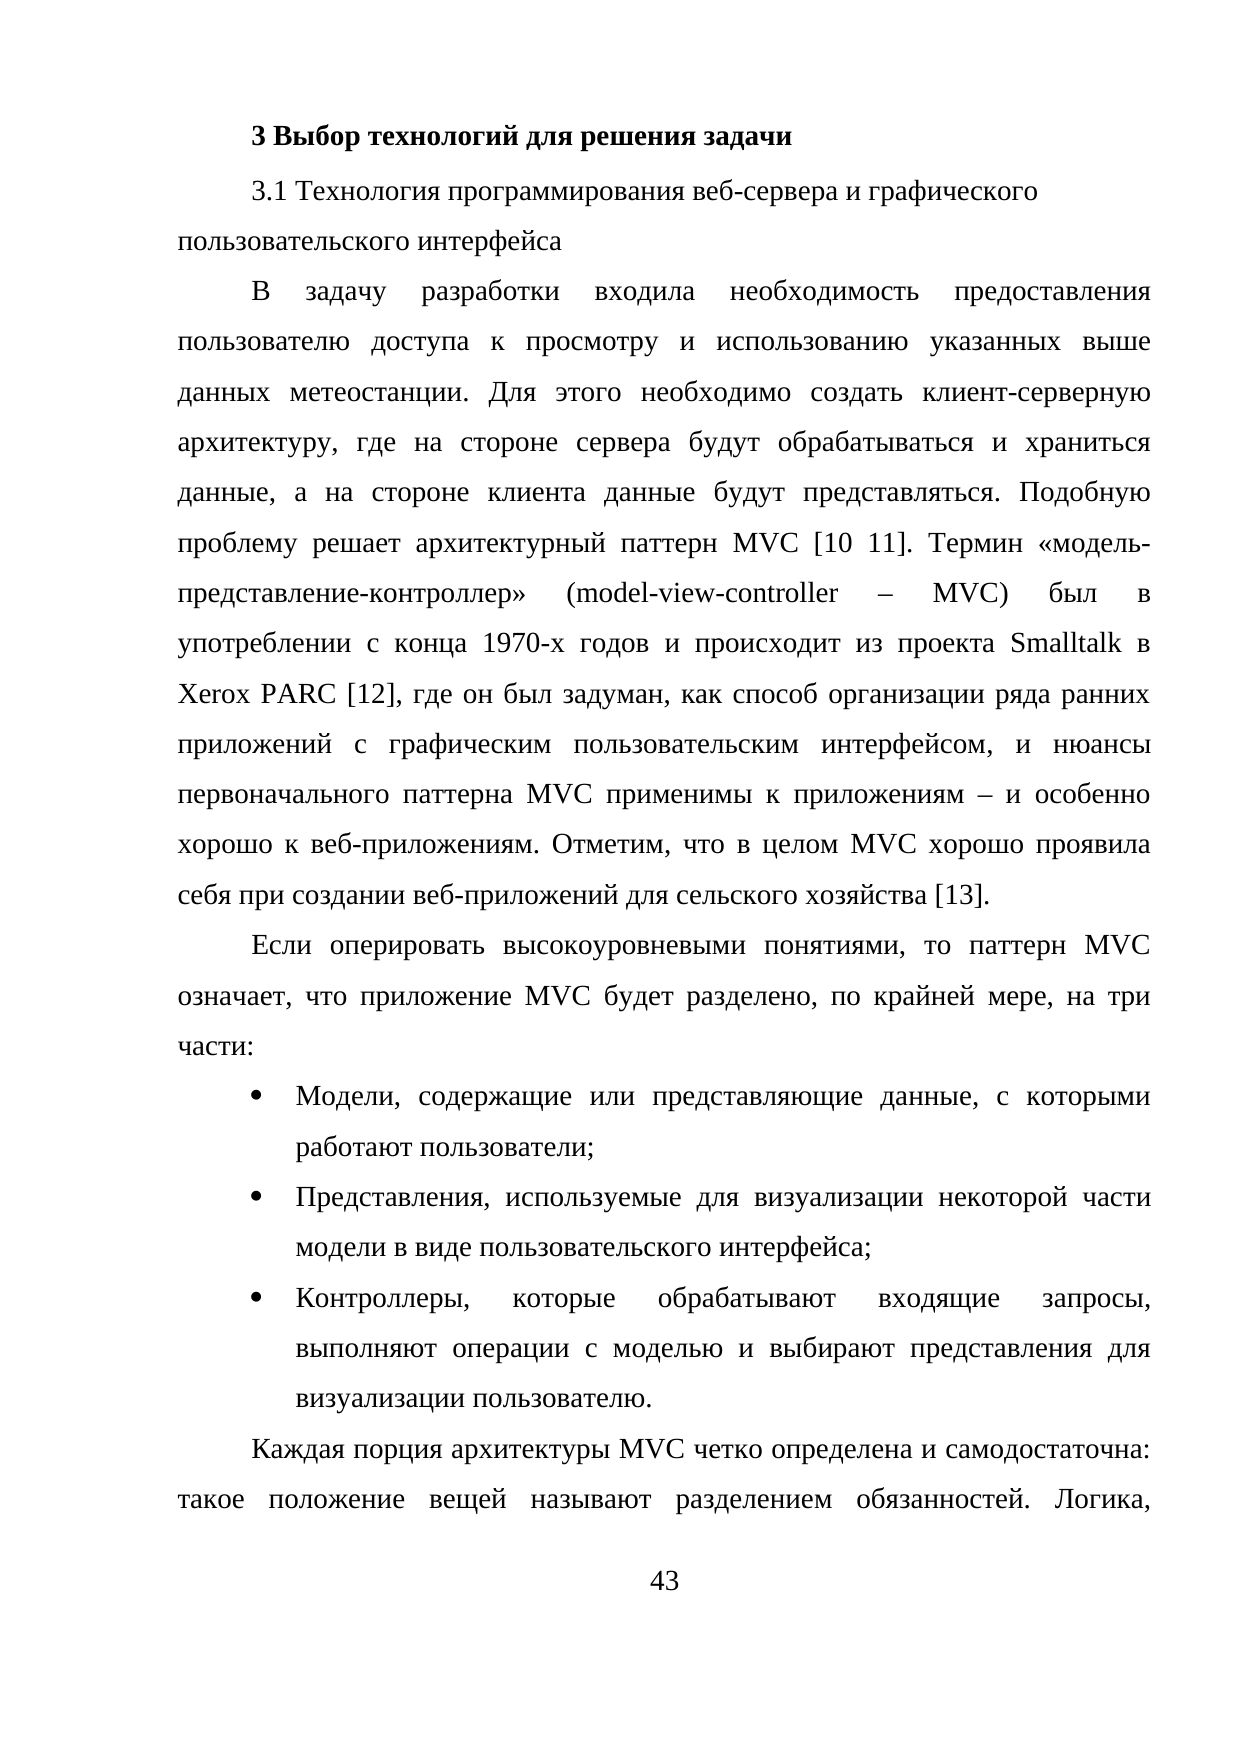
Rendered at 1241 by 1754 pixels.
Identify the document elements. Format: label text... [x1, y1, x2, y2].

list Модели, содержащие или представляющие данные, с которыми работают пользователи; [251, 1078, 1152, 1162]
list Представления, используемые для визуализации некоторой части модели в виде пользовательского интерфейса; [251, 1179, 1152, 1263]
text Если оперировать высокоуровневыми понятиями, то паттерн MVC означает, что приложение MVC будет разделено, по крайней мере, на три части: [177, 927, 1152, 1061]
subtitle 3 Выбор технологий для решения задачи [177, 118, 1152, 152]
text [177, 1431, 1152, 1514]
subtitle 3.1 Технология программирования веб-сервера и графического пользовательского интерфейса [177, 173, 1152, 256]
text В задачу разработки входила необходимость предоставления пользователю доступа к просмотру и использованию указанных выше данных метеостанции. Для этого необходимо создать клиент-серверную архитектуру, где на стороне сервера будут обрабатываться и храниться данные, а на стороне клиента данные будут представляться. Подобную проблему решает архитектурный паттерн MVC [10 11]. Термин «модель-представление-контроллер» (model-view-controller – MVC) был в употреблении с конца 1970-х годов и происходит из проекта Smalltalk в Xerox PARC [12], где он был задуман, как способ организации ряда ранних приложений с графическим пользовательским интерфейсом, и нюансы первоначального паттерна MVC применимы к приложениям – и особенно хорошо к веб-приложениям. Отметим, что в целом MVC хорошо проявила себя при создании веб-приложений для сельского хозяйства [13]. [177, 273, 1152, 911]
list Контроллеры, которые обрабатывают входящие запросы, выполняют операции с моделью и выбирают представления для визуализации пользователю. [251, 1280, 1152, 1414]
